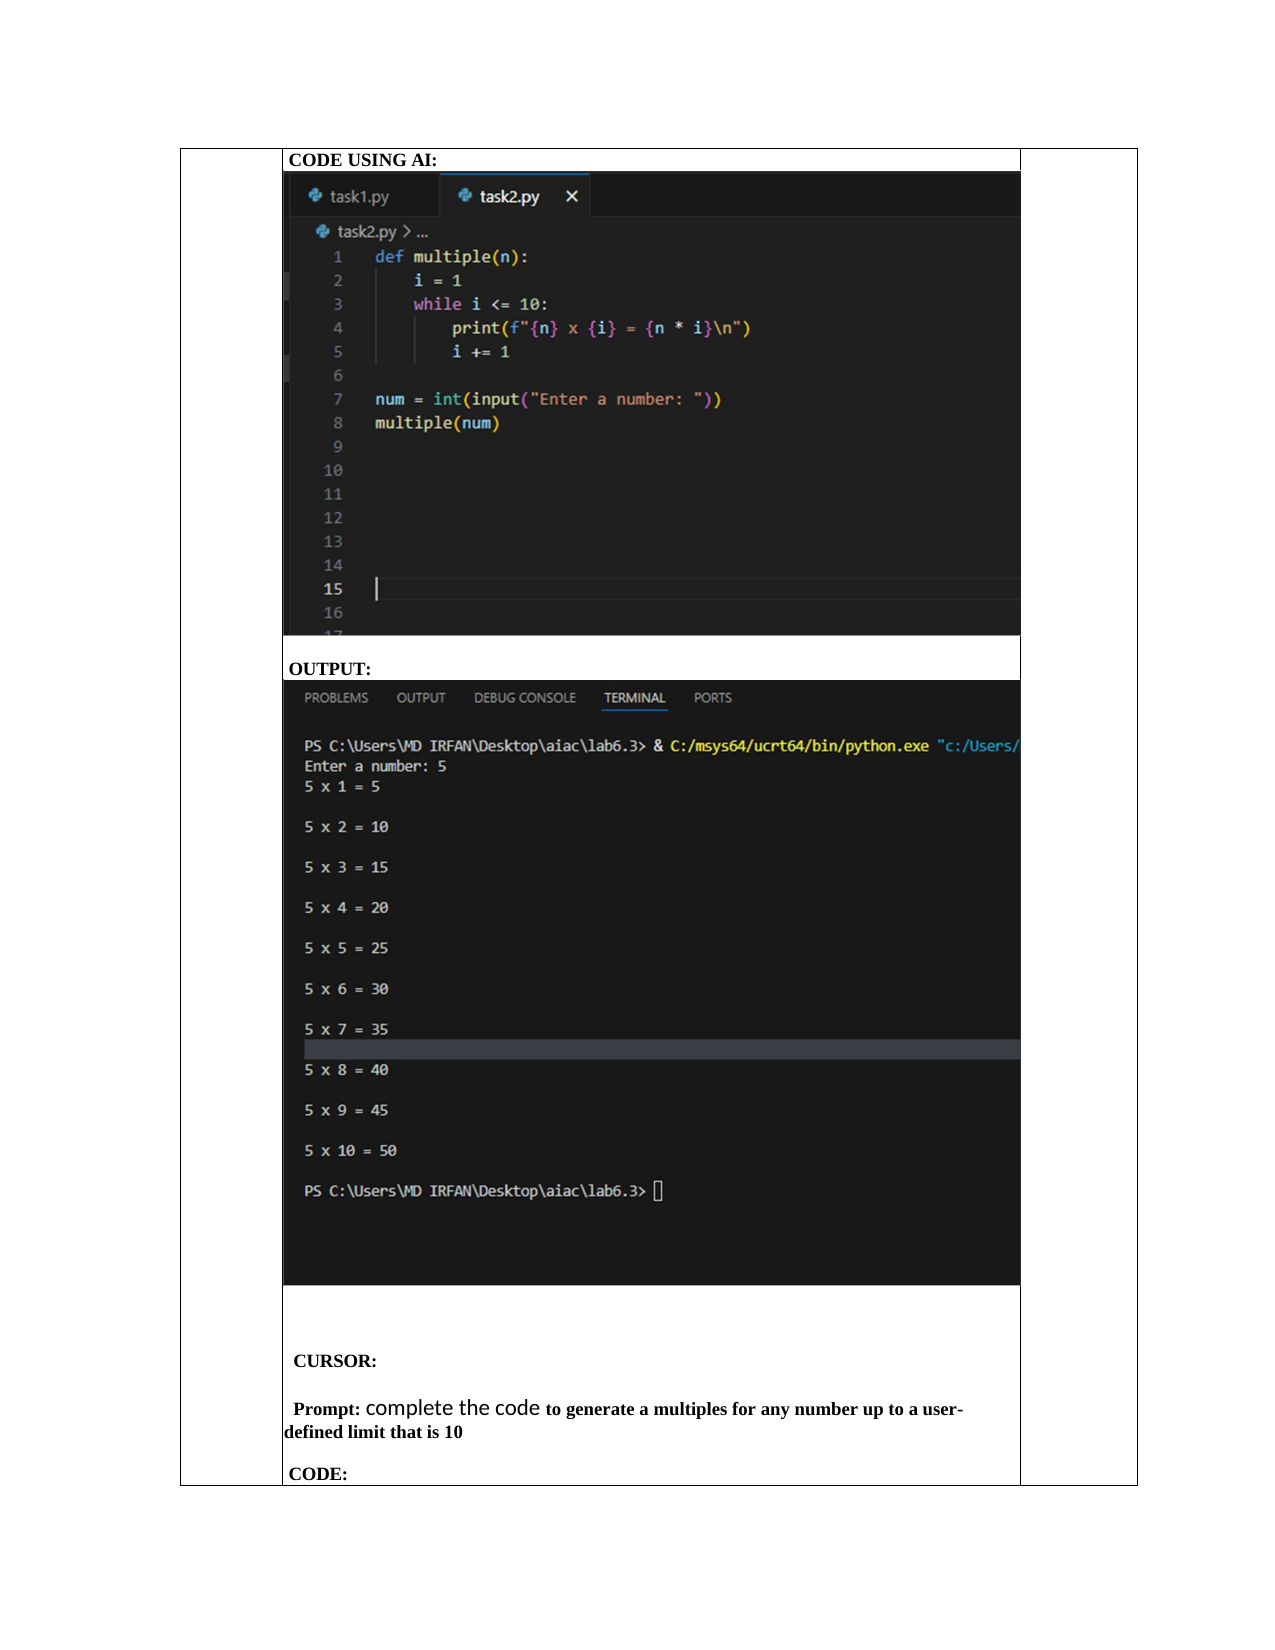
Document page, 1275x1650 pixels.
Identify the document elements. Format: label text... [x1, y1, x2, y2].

table_header CODE USING AI: OUTPUT: CURSOR: Prompt: complete the code to generate a multiples for any number up to a user- defined limit that is 10 CODE: [283, 149, 1020, 170]
table_header [181, 149, 282, 1485]
picture [283, 679, 1021, 1286]
picture [283, 170, 1021, 636]
table_header CODE USING AI: OUTPUT: CURSOR: Prompt: complete the code to generate a multiples for any number up to a user- defined limit that is 10 CODE: [283, 1286, 1020, 1485]
table_header [1021, 149, 1137, 1485]
table_header CODE USING AI: OUTPUT: CURSOR: Prompt: complete the code to generate a multiples for any number up to a user- defined limit that is 10 CODE: [283, 636, 1020, 679]
